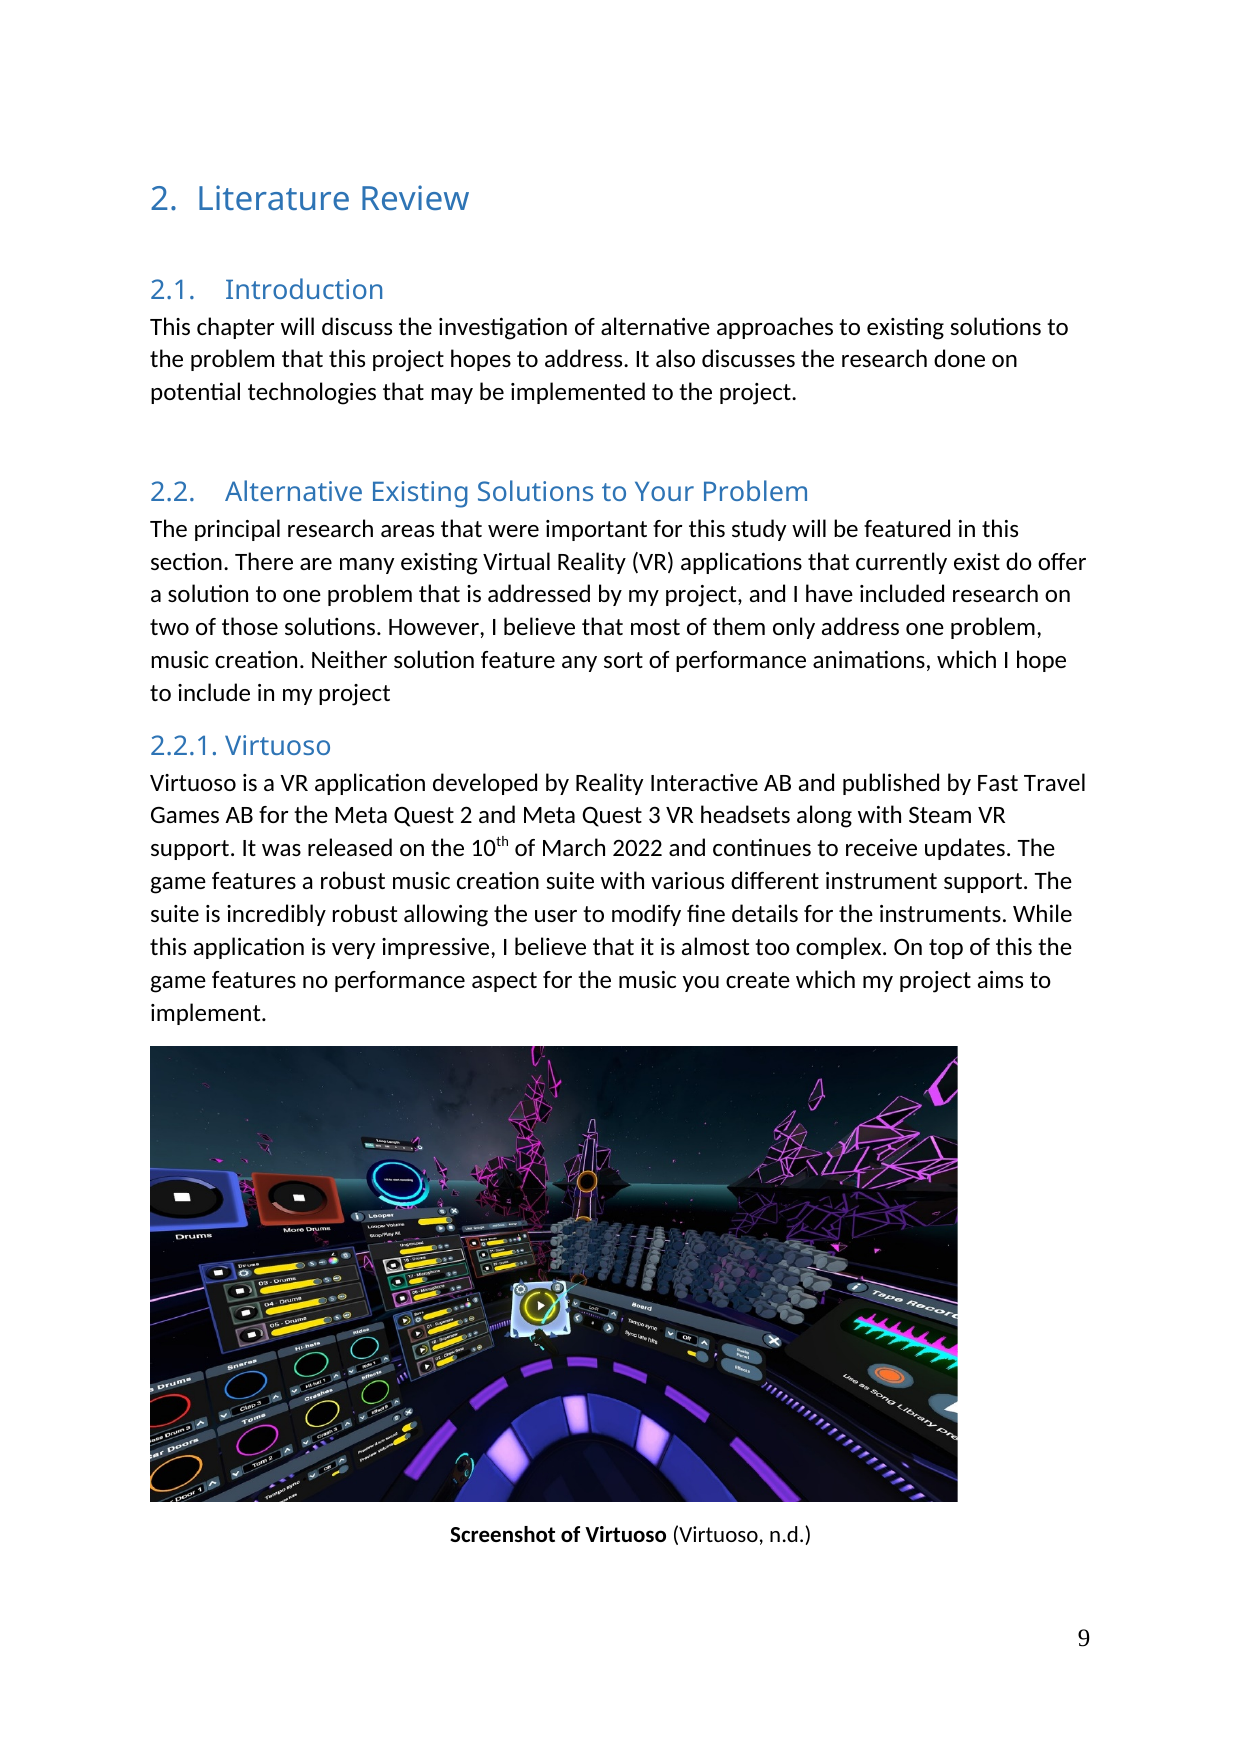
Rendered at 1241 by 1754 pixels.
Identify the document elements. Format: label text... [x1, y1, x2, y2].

text Virtuoso is a VR application developed by Reality Interactive AB and published by Fast Travel Games AB for the Meta Quest 2 and Meta Quest 3 VR headsets along with Steam VR support. It was released on the 10th of March 2022 and continues to receive updates. The game features a robust music creation suite with various different instrument support. The suite is incredibly robust allowing the user to modify fine details for the instruments. While this application is very impressive, I believe that it is almost too complex. On top of this the game features no performance aspect for the music you create which my project aims to implement. [150, 767, 1090, 1028]
text The principal research areas that were important for this study will be featured in this section. There are many existing Virtual Reality (VR) applications that currently exist do offer a solution to one problem that is addressed by my project, and I have included research on two of those solutions. However, I believe that most of them only address one problem, music creation. Neither solution feature any sort of performance animations, which I hope to include in my project [150, 513, 1090, 708]
subtitle 2.2.1. Virtuoso [150, 727, 1090, 764]
text Screenshot of Virtuoso [150, 1520, 1090, 1548]
subtitle 2.2. Alternative Existing Solutions to Your Problem [150, 473, 1090, 510]
text This chapter will discuss the investigation of alternative approaches to existing solutions to the problem that this project hopes to address. It also discusses the research done on potential technologies that may be implemented to the project. [150, 311, 1090, 407]
picture [150, 1046, 958, 1502]
subtitle 2.1. Introduction [150, 271, 1090, 308]
subtitle Literature Review [150, 175, 1090, 220]
